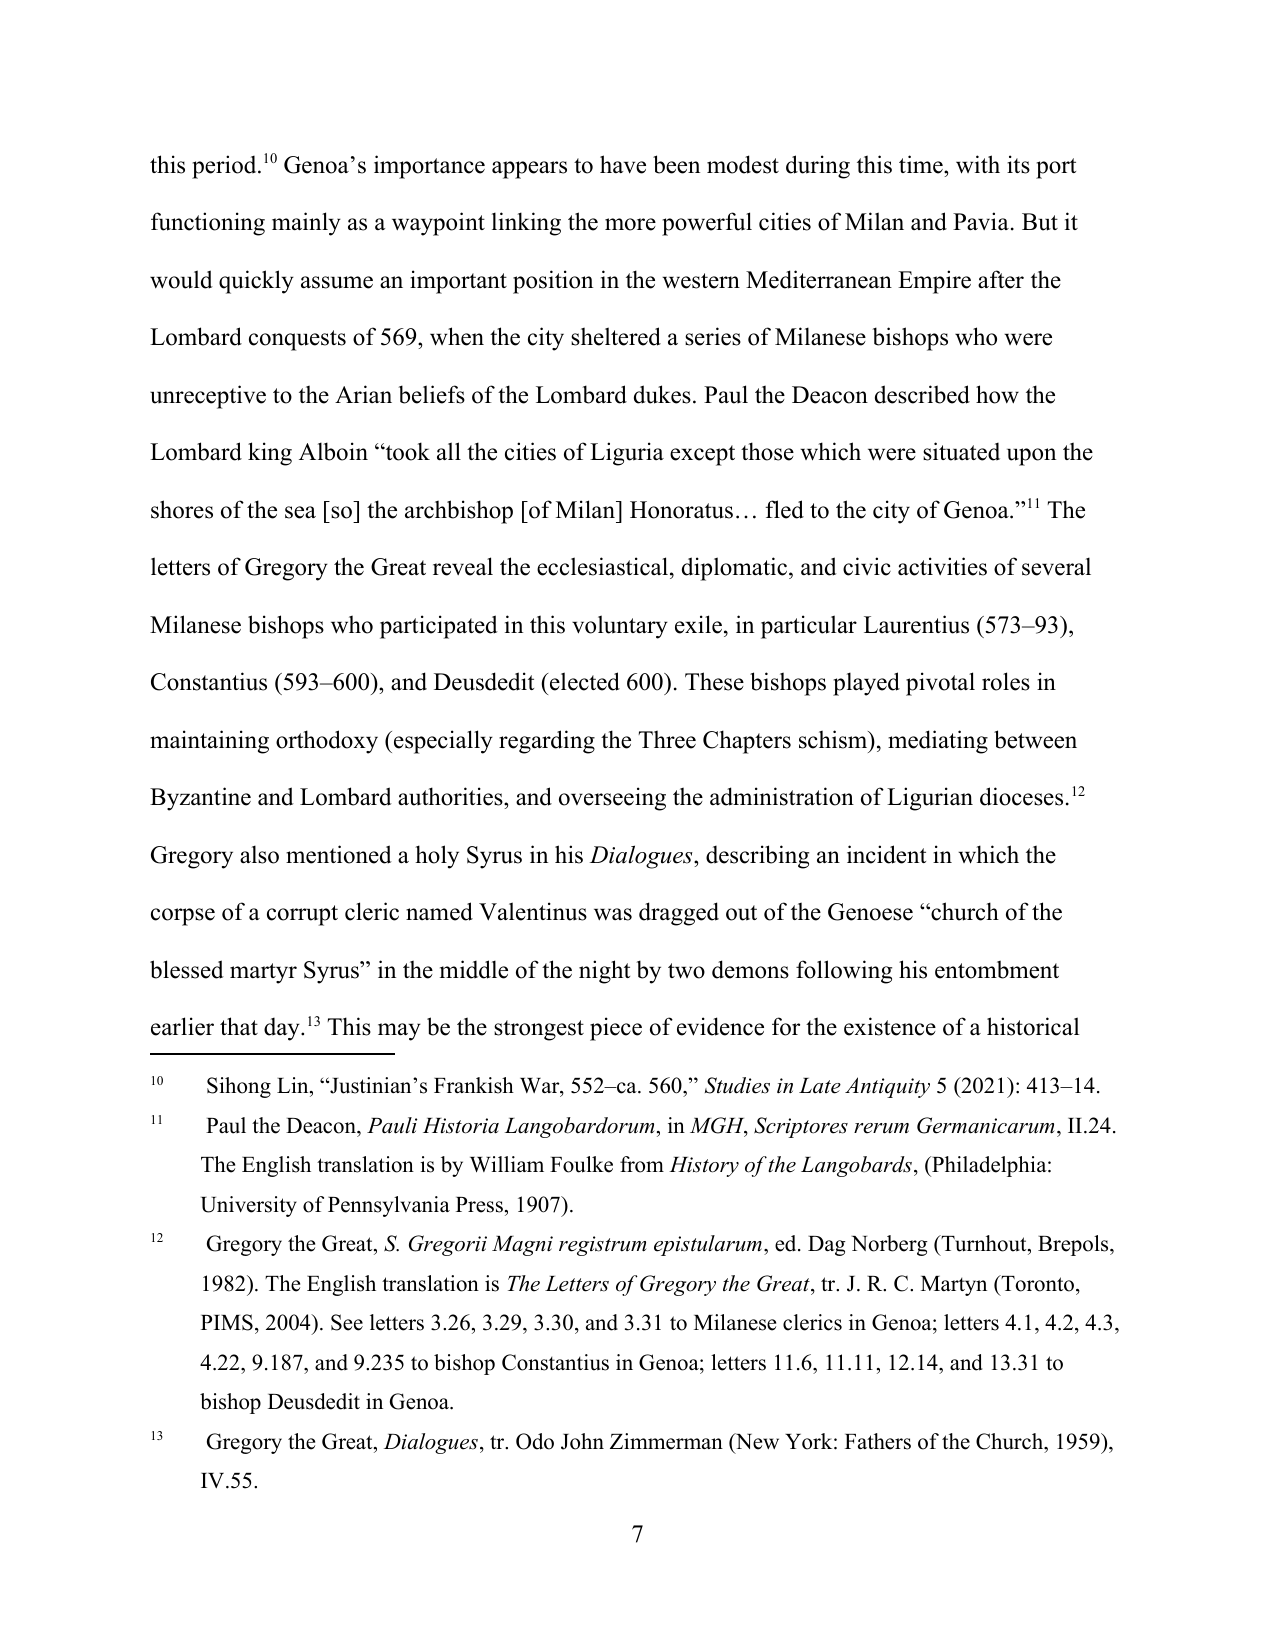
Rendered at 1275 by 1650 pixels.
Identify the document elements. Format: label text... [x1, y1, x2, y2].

text The analysis of documentary and archeological sources by Neil Chrsitie illustrates that the coastal Liguria (represented by the cities of Genoa, Albenga, Savona, and Luni) formed a militarized Byzantine province for nearly a century following the Gothic War of 535–554. His analysis of traditional documentary sources, the epigraphic records of military officials such as Tzittanus (568) and Magnus (591), and the sixth-century reconstructions of major basilicas, attest to sustained imperial control over the region until the conquest of Rothari in 643. The Byzantine administrators were welcomed by the nobility of Liguria, and the military would subsequently use the city of Genoa as a base for expansion into Pavia and Milan. The sources are largely silent about the sociopolitical character of Liguria during the first three decades of Byzantine rule (ca. 550–580) and it also appears that parts of the region were still under Frankish control during this period. Genoa’s importance appears to have been modest during this time, with its port functioning mainly as a waypoint linking the more powerful cities of Milan and Pavia. But it would quickly assume an important position in the western Mediterranean Empire after the Lombard conquests of 569, when the city sheltered a series of Milanese bishops who were unreceptive to the Arian beliefs of the Lombard dukes. Paul the Deacon described how the Lombard king Alboin “took all the cities of Liguria except those which were situated upon the shores of the sea [so] the archbishop [of Milan] Honoratus… fled to the city of Genoa.” The letters of Gregory the Great reveal the ecclesiastical, diplomatic, and civic activities of several Milanese bishops who participated in this voluntary exile, in particular Laurentius (573–93), Constantius (593–600), and Deusdedit (elected 600). These bishops played pivotal roles in maintaining orthodoxy (especially regarding the Three Chapters schism), mediating between Byzantine and Lombard authorities, and overseeing the administration of Ligurian dioceses. Gregory also mentioned a holy Syrus in his Dialogues, describing an incident in which the corpse of a corrupt cleric named Valentinus was dragged out of the Genoese “church of the blessed martyr Syrus” in the middle of the night by two demons following his entombment earlier that day. This may be the strongest piece of evidence for the existence of a historical Syrus in Genoa, although there is no conclusive identification of this “blessed martyr” with the specific saint. [150, 150, 1125, 1041]
